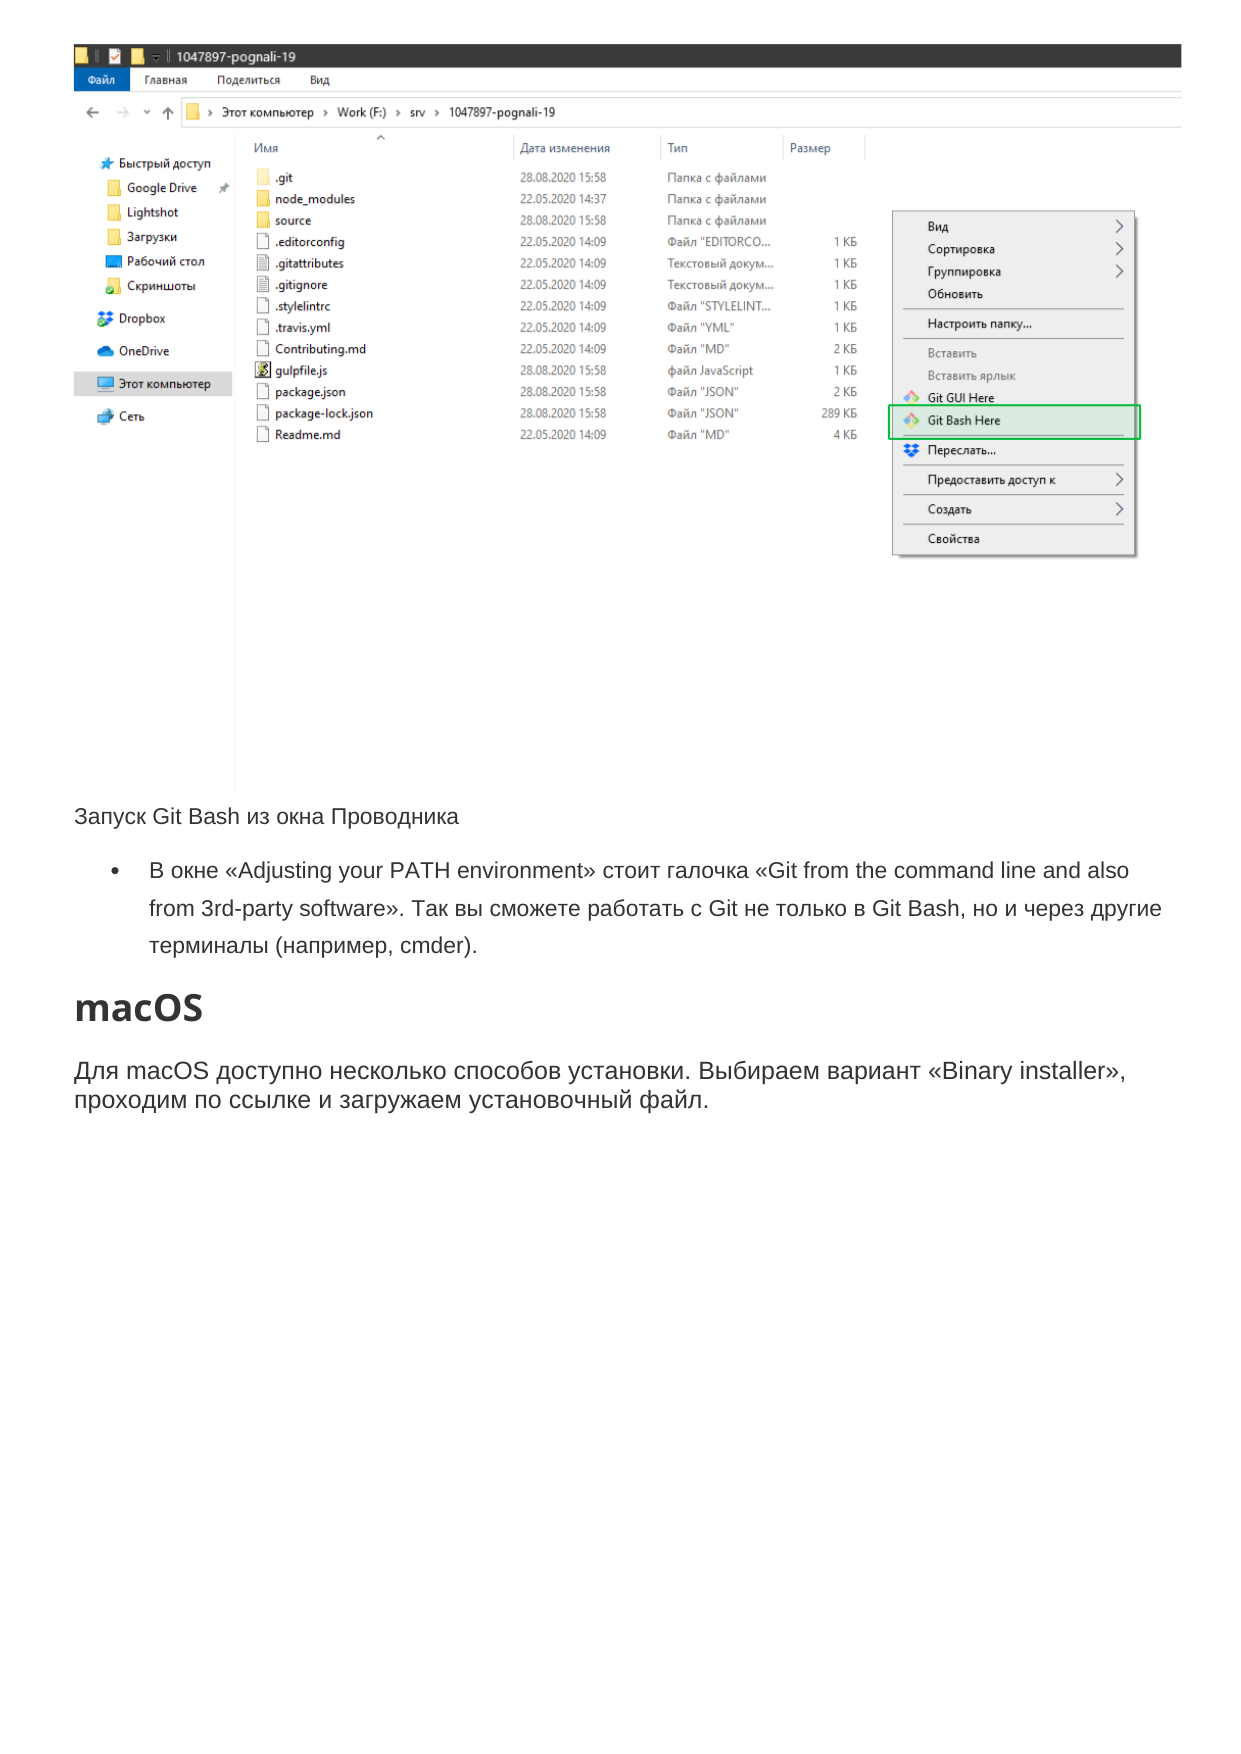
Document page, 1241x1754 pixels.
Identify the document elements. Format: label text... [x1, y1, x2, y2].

text Для macOS доступно несколько способов установки. Выбираем вариант «Binary installer», проходим по ссылке и загружаем установочный файл. [74, 1056, 1181, 1114]
picture [73, 44, 1182, 792]
subtitle macOS [74, 982, 1181, 1033]
text Запуск Git Bash из окна Проводника [74, 792, 1181, 829]
list В окне «Adjusting your PATH environment» стоит галочка «Git from the command line and also from 3rd-party software». Так вы сможете работать с Git не только в Git Bash, но и через другие терминалы (например, cmder). [111, 846, 1181, 958]
